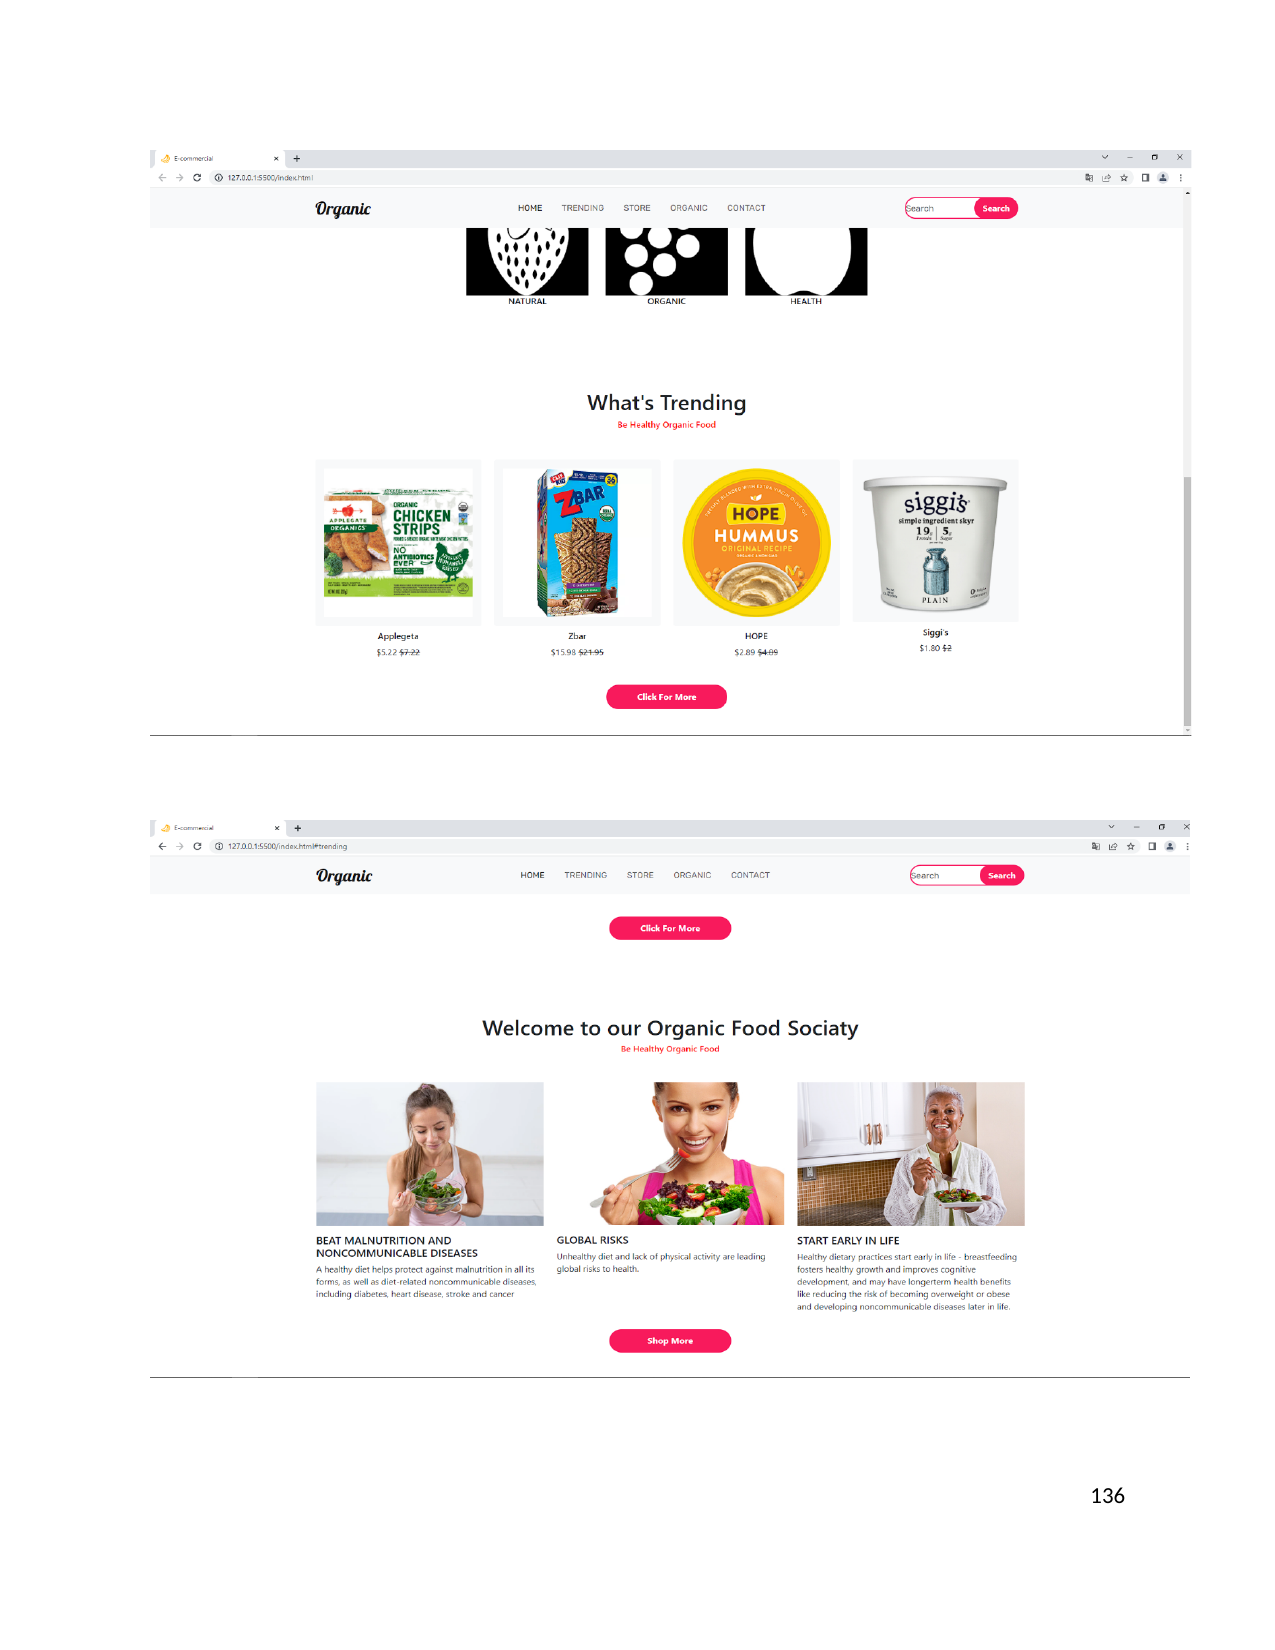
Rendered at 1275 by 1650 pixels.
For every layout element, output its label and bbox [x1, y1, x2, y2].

picture [150, 820, 1190, 1378]
picture [150, 150, 1192, 736]
